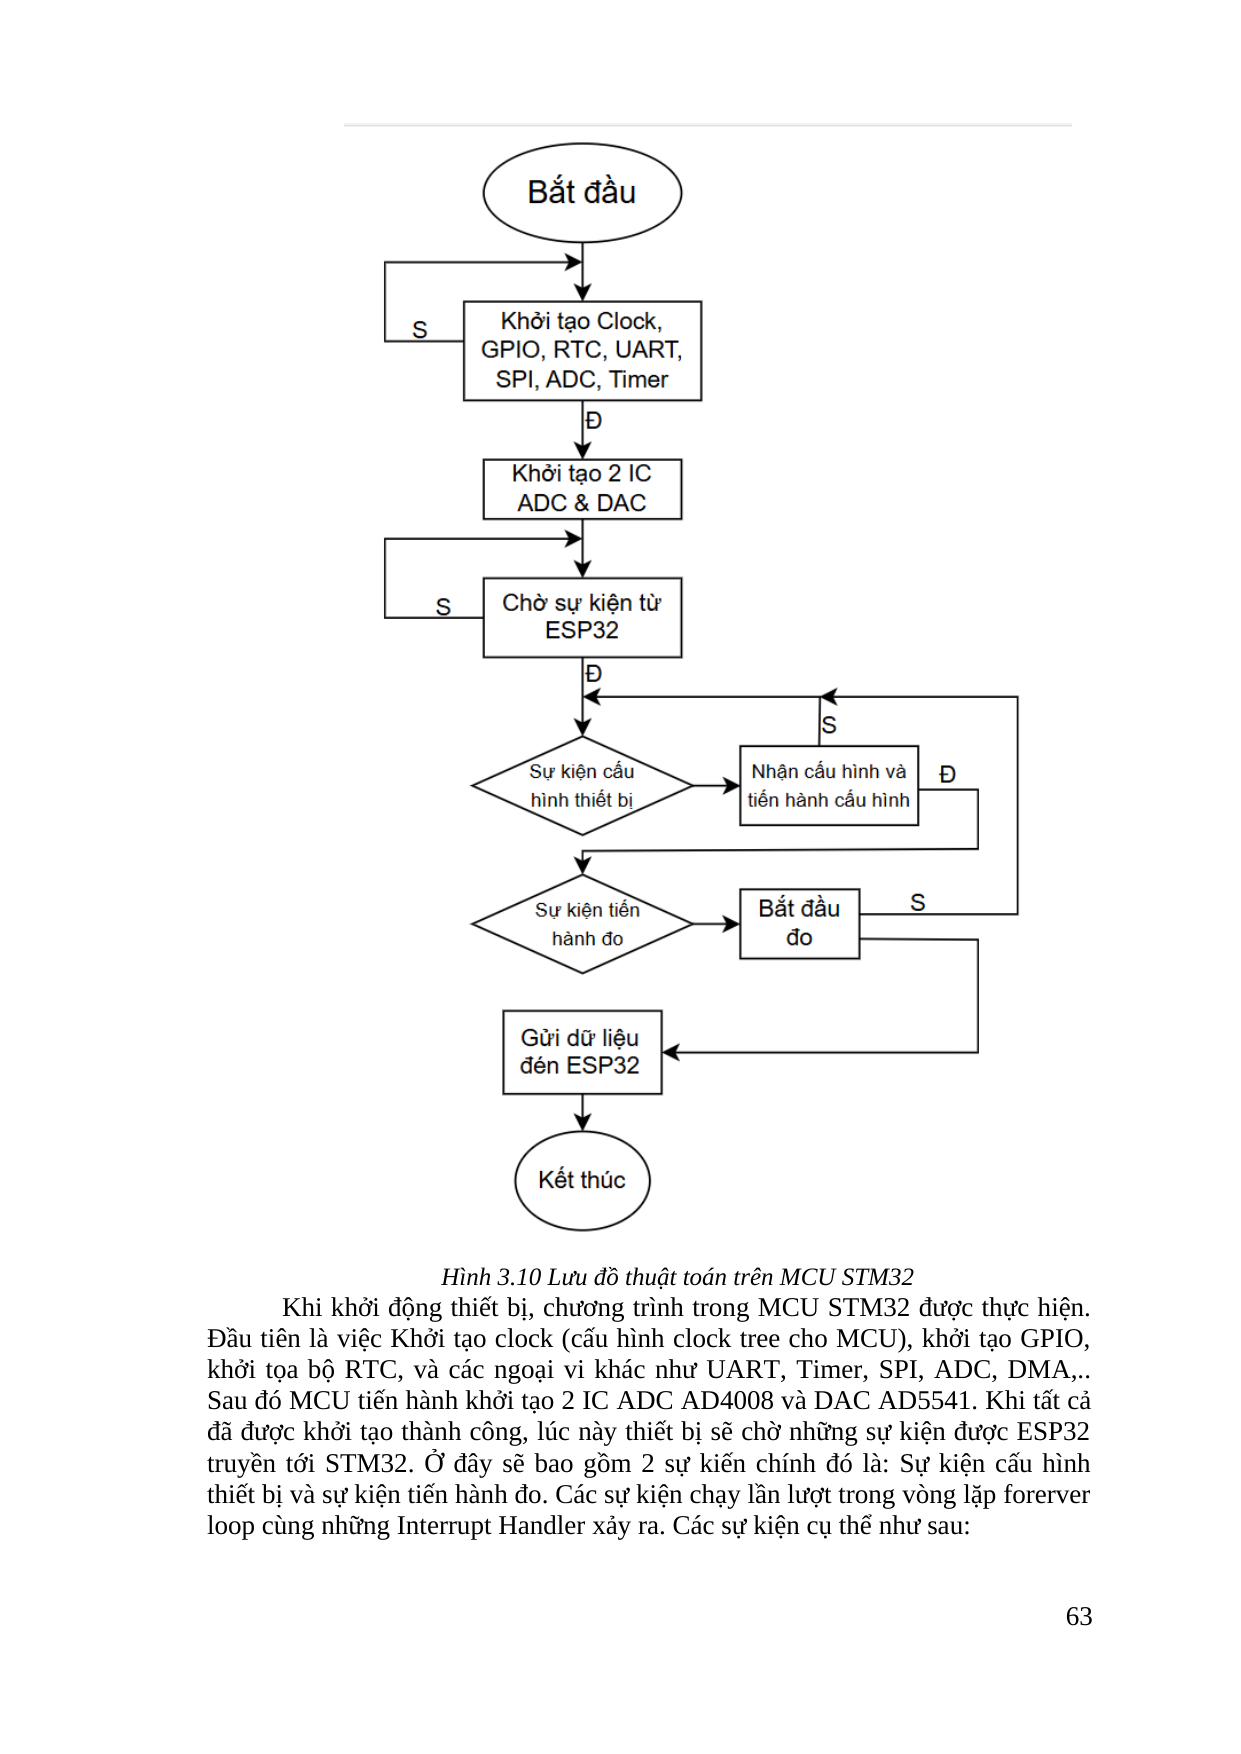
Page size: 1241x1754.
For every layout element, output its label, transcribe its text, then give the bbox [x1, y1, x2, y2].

picture [344, 123, 1073, 1242]
